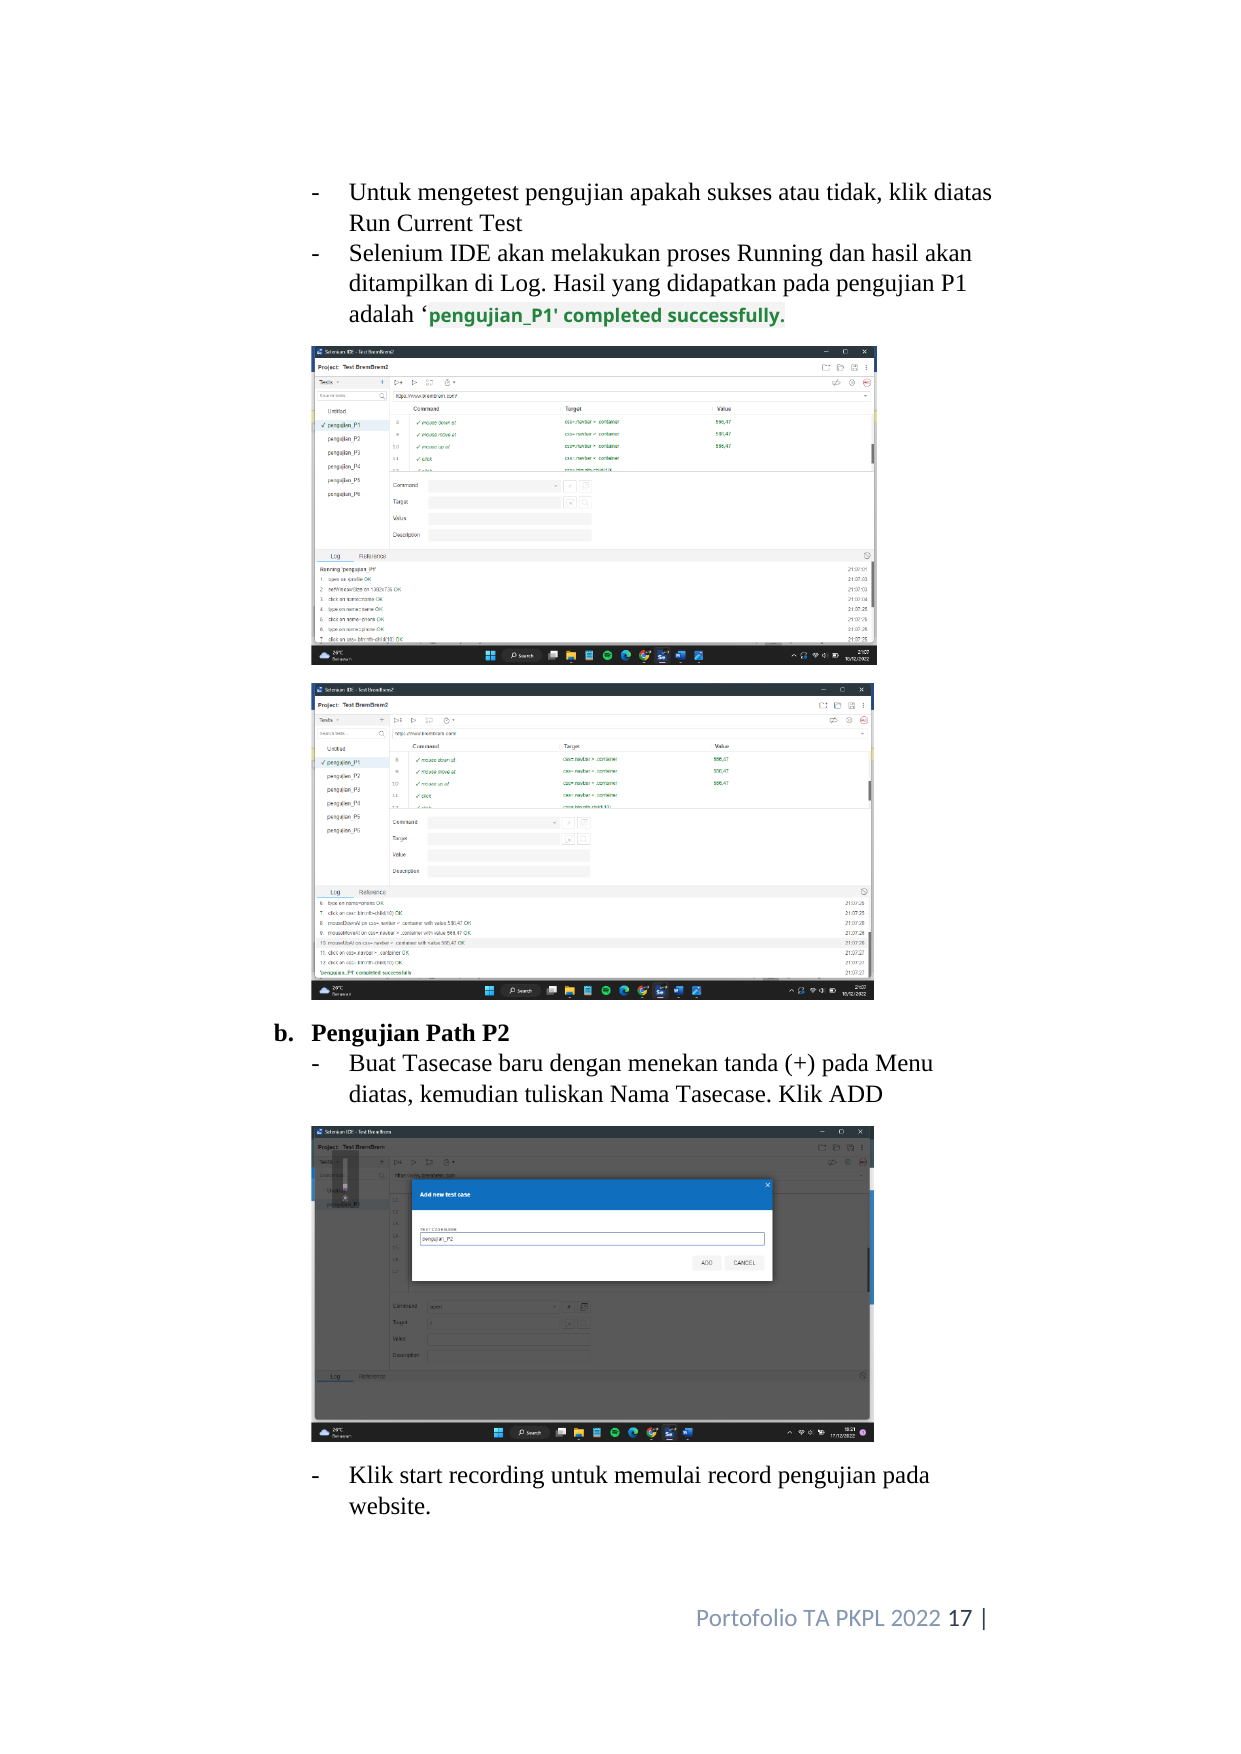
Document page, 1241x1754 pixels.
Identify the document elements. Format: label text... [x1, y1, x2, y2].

list Buat Tasecase baru dengan menekan tanda (+) pada Menu diatas, kemudian tuliskan Nama Tasecase. Klik ADD [311, 1048, 1004, 1108]
list Klik start recording untuk memulai record pengujian pada website. [311, 1460, 1004, 1519]
picture [311, 1126, 874, 1442]
picture [311, 346, 877, 665]
list Selenium IDE akan melakukan proses Running dan hasil akan ditampilkan di Log. Hasil yang didapatkan pada pengujian P1 adalah ‘pengujian_P1' completed successfully. [311, 238, 1004, 328]
list Pengujian Path P2 [274, 1018, 1004, 1047]
list Untuk mengetest pengujian apakah sukses atau tidak, klik diatas Run Current Test [311, 177, 1004, 236]
picture [311, 683, 874, 1000]
